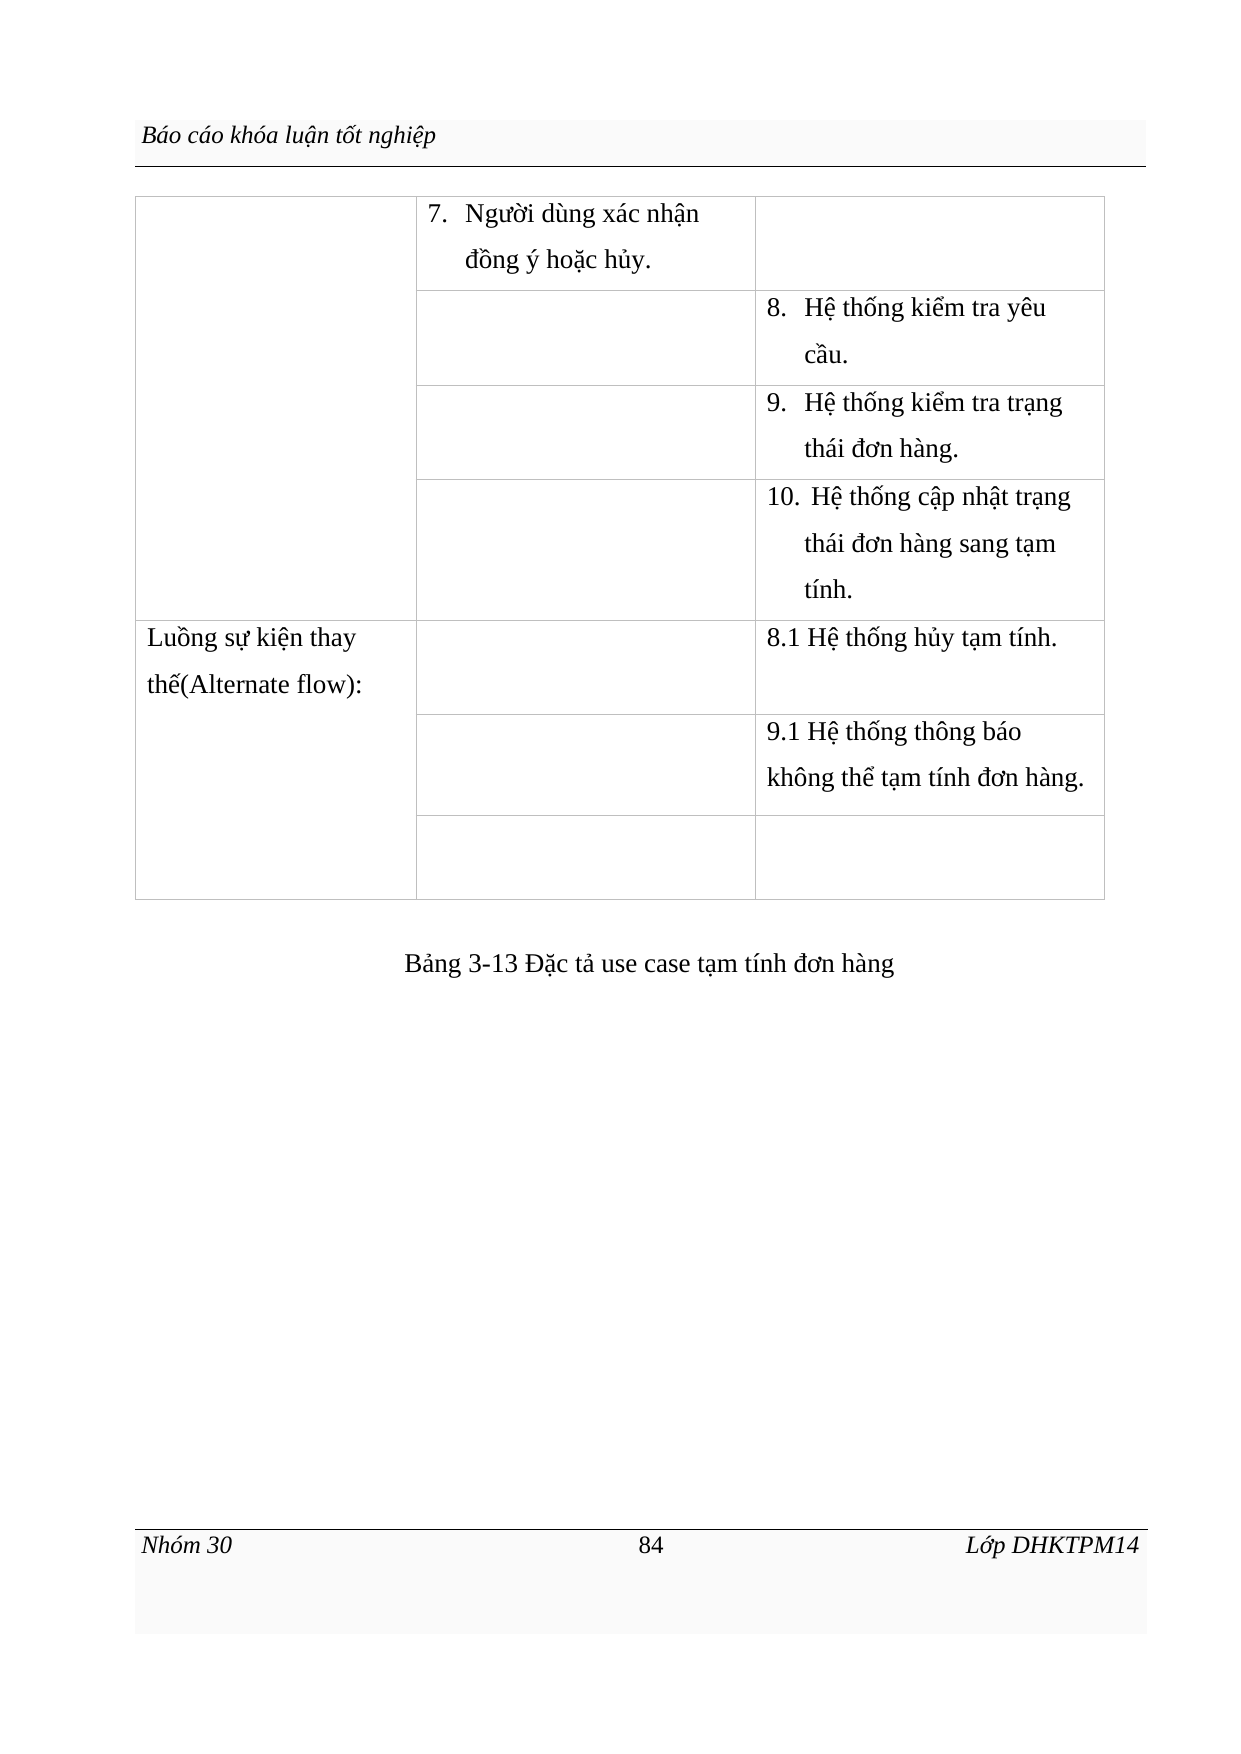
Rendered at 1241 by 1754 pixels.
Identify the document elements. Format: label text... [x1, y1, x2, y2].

table_cell [417, 816, 755, 899]
table_cell Luồng sự kiện thay thế(Alternate flow): [136, 621, 416, 899]
table_cell [756, 197, 1104, 290]
text Bảng - Đặc tả use case tạm tính đơn hàng [135, 947, 1105, 978]
table_cell [417, 715, 755, 815]
table_cell 8.1 Hệ thống hủy tạm tính. [756, 621, 1104, 714]
table_cell Hệ thống cập nhật trạng thái đơn hàng sang tạm tính. [756, 480, 1104, 620]
table_cell [417, 480, 755, 620]
table_cell Người dùng xác nhận đồng ý hoặc hủy. [417, 197, 755, 290]
table_cell [417, 291, 755, 385]
table_cell Hệ thống kiểm tra yêu cầu. [756, 291, 1104, 385]
table_cell 9.1 Hệ thống thông báo không thể tạm tính đơn hàng. [756, 715, 1104, 815]
table_cell [417, 621, 755, 714]
table_cell [756, 816, 1104, 899]
table_cell Hệ thống kiểm tra trạng thái đơn hàng. [756, 386, 1104, 479]
table_cell [417, 386, 755, 479]
